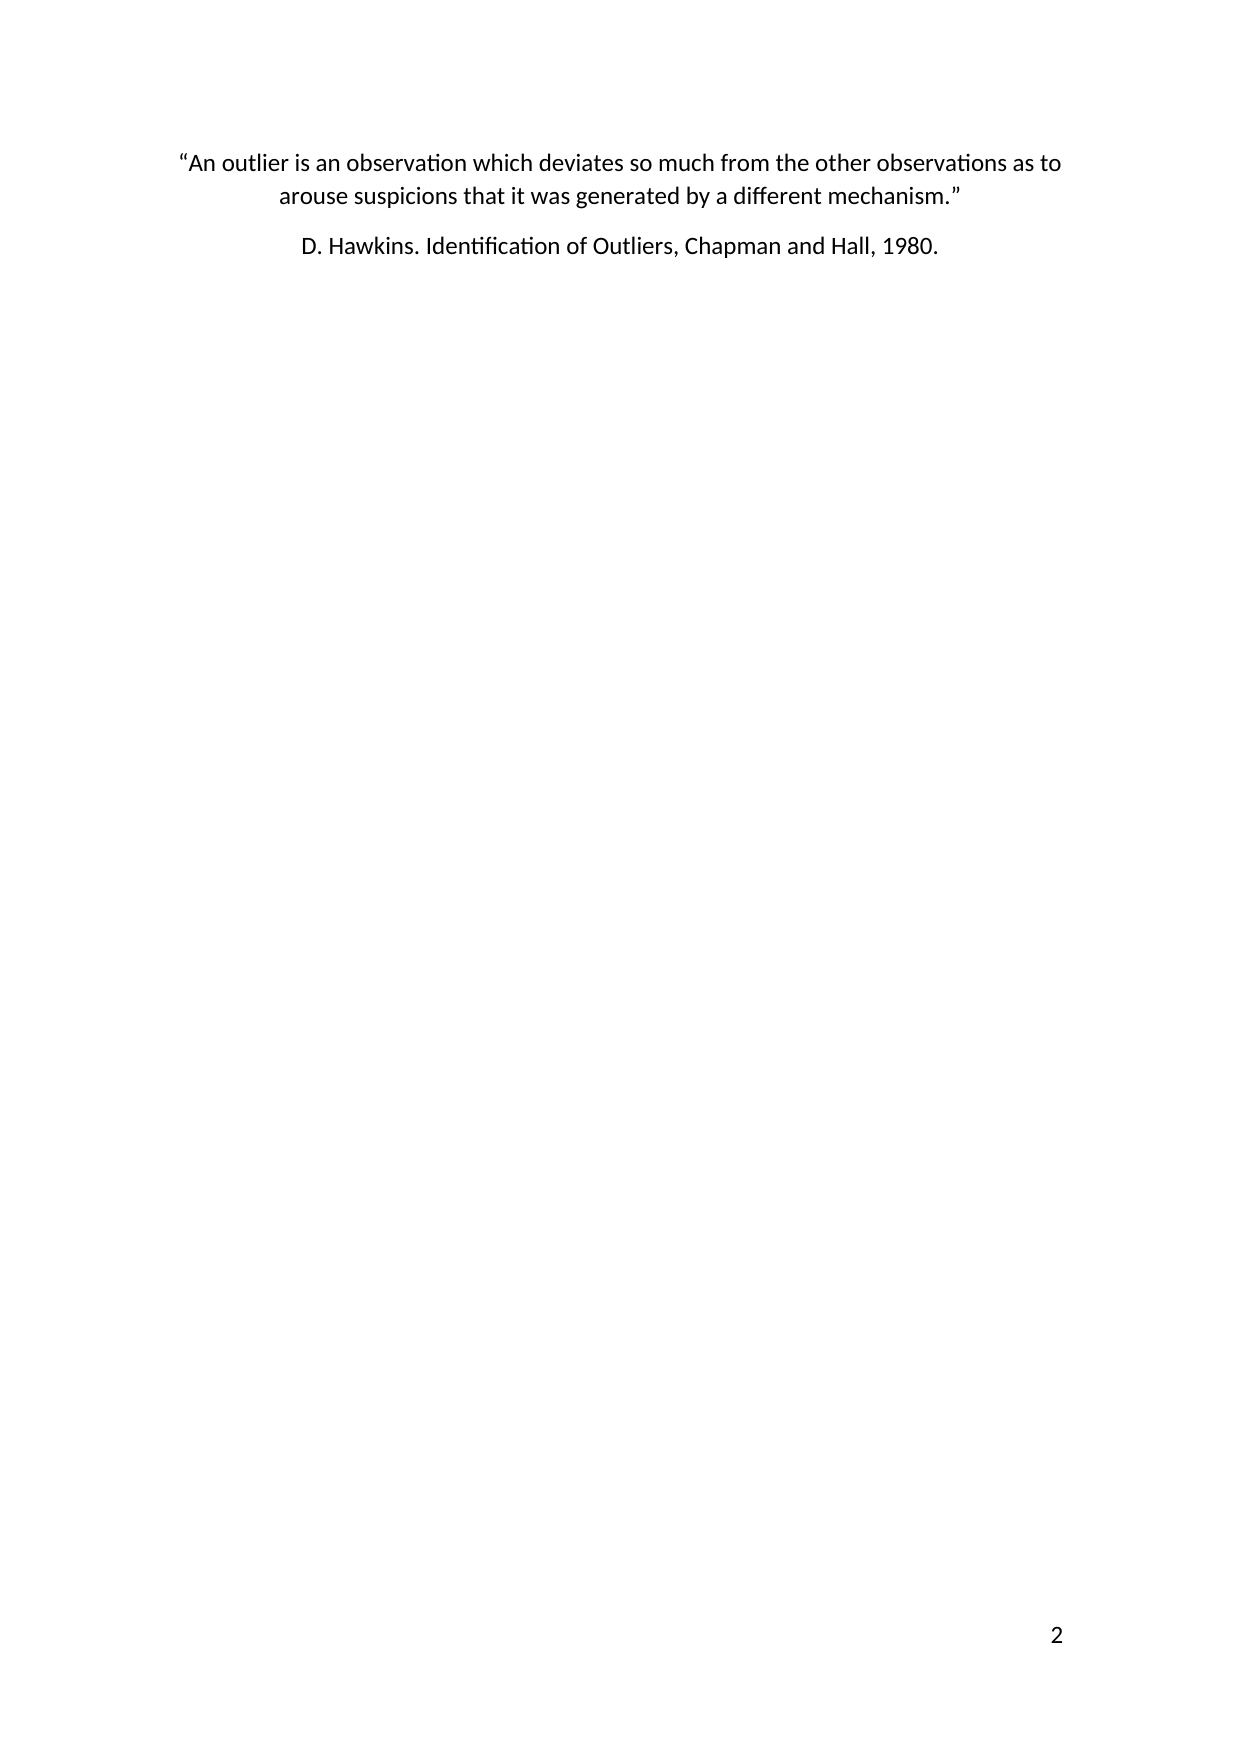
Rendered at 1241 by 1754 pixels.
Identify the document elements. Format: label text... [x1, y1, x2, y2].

text “An outlier is an observation which deviates so much from the other observations as to arouse suspicions that it was generated by a different mechanism.” [177, 148, 1063, 211]
text D. Hawkins. Identification of Outliers, Chapman and Hall, 1980. [177, 230, 1063, 261]
